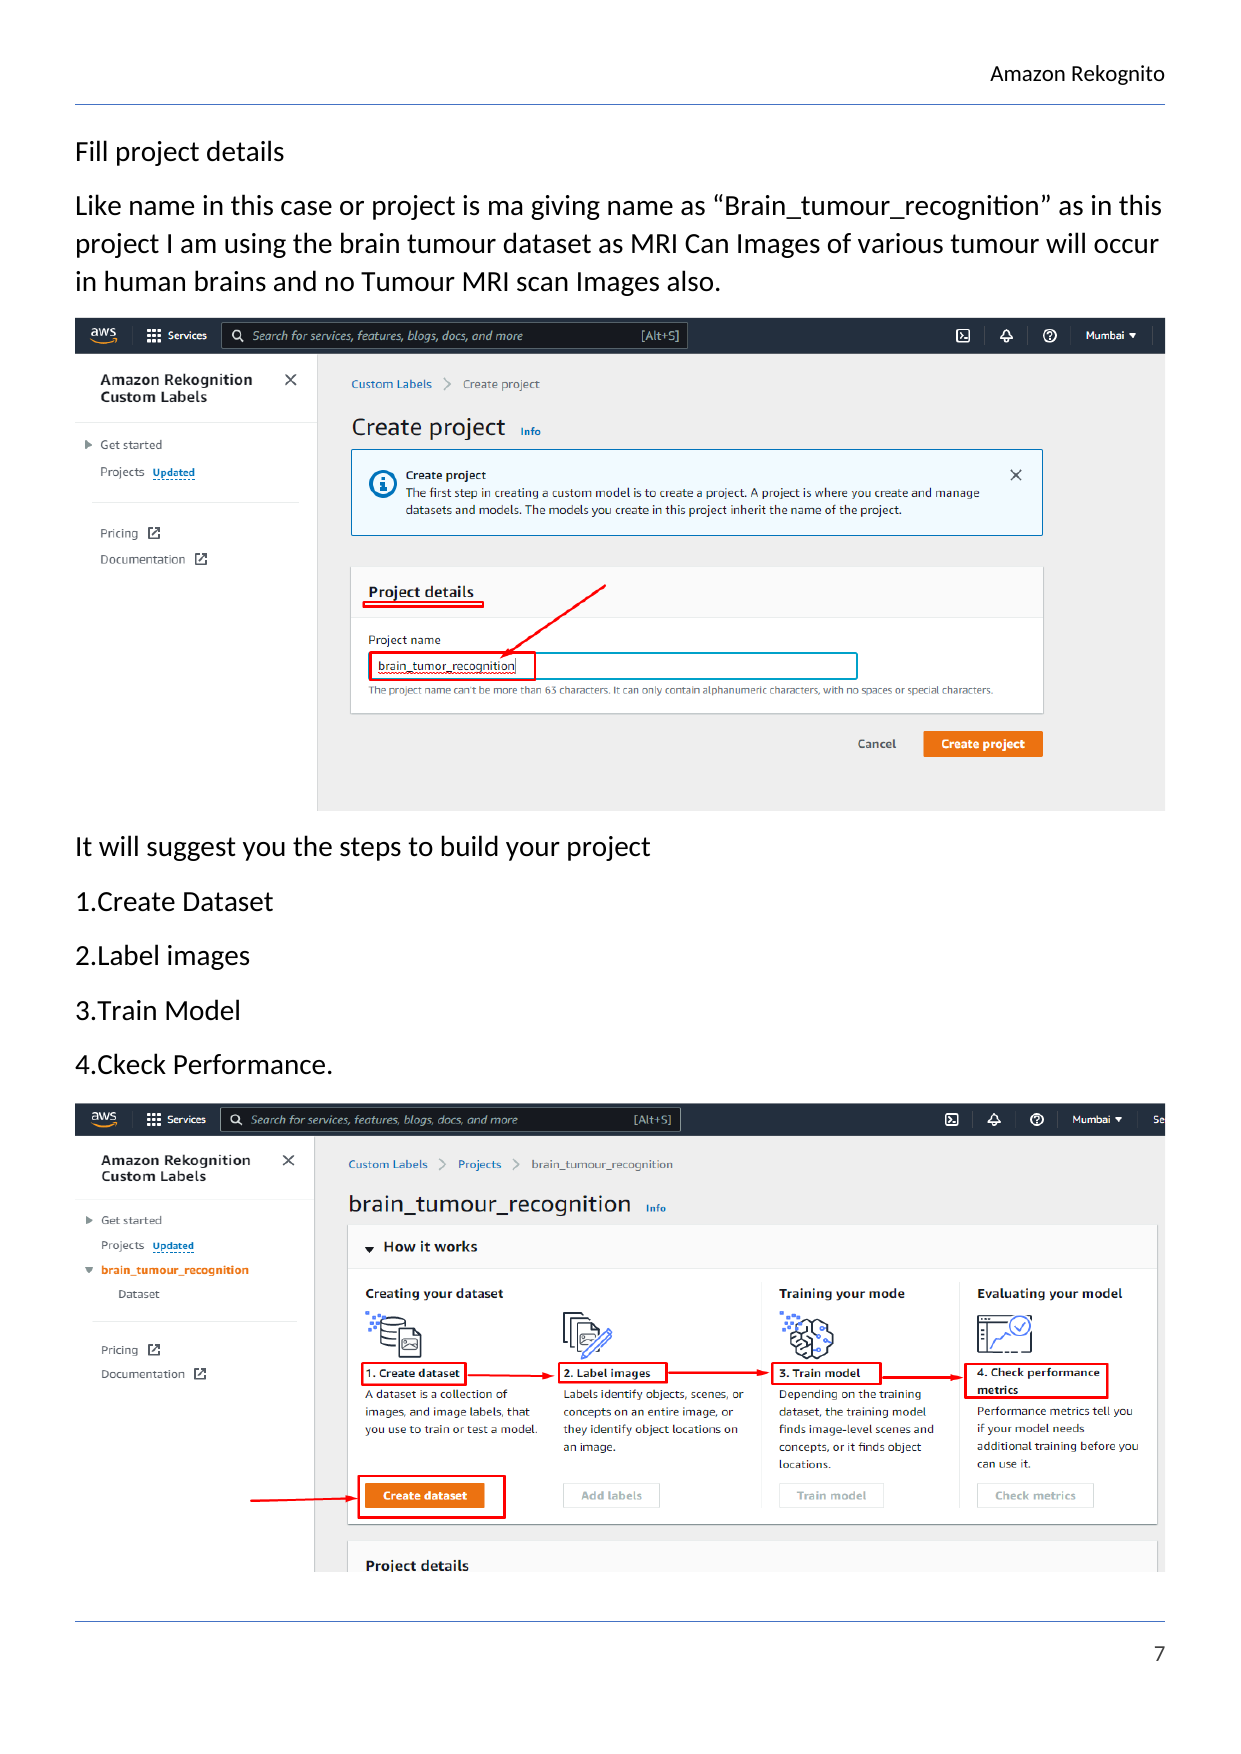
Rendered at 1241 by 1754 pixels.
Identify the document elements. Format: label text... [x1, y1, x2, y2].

text 2.Label images [75, 937, 1165, 973]
text It will suggest you the steps to build your project [75, 828, 1165, 864]
text 4.Ckeck Performance. [75, 1046, 1165, 1082]
picture [75, 317, 1166, 811]
text 3.Train Model [75, 992, 1165, 1027]
picture [75, 1100, 1166, 1572]
text Like name in this case or project is ma giving name as “Brain_tumour_recognition” as in this project I am using the brain tumour dataset as MRI Can Images of various tumour will occur in human brains and no Tumour MRI scan Images also. [75, 187, 1165, 298]
text Fill project details [75, 133, 1165, 168]
text 1.Create Dataset [75, 883, 1165, 918]
